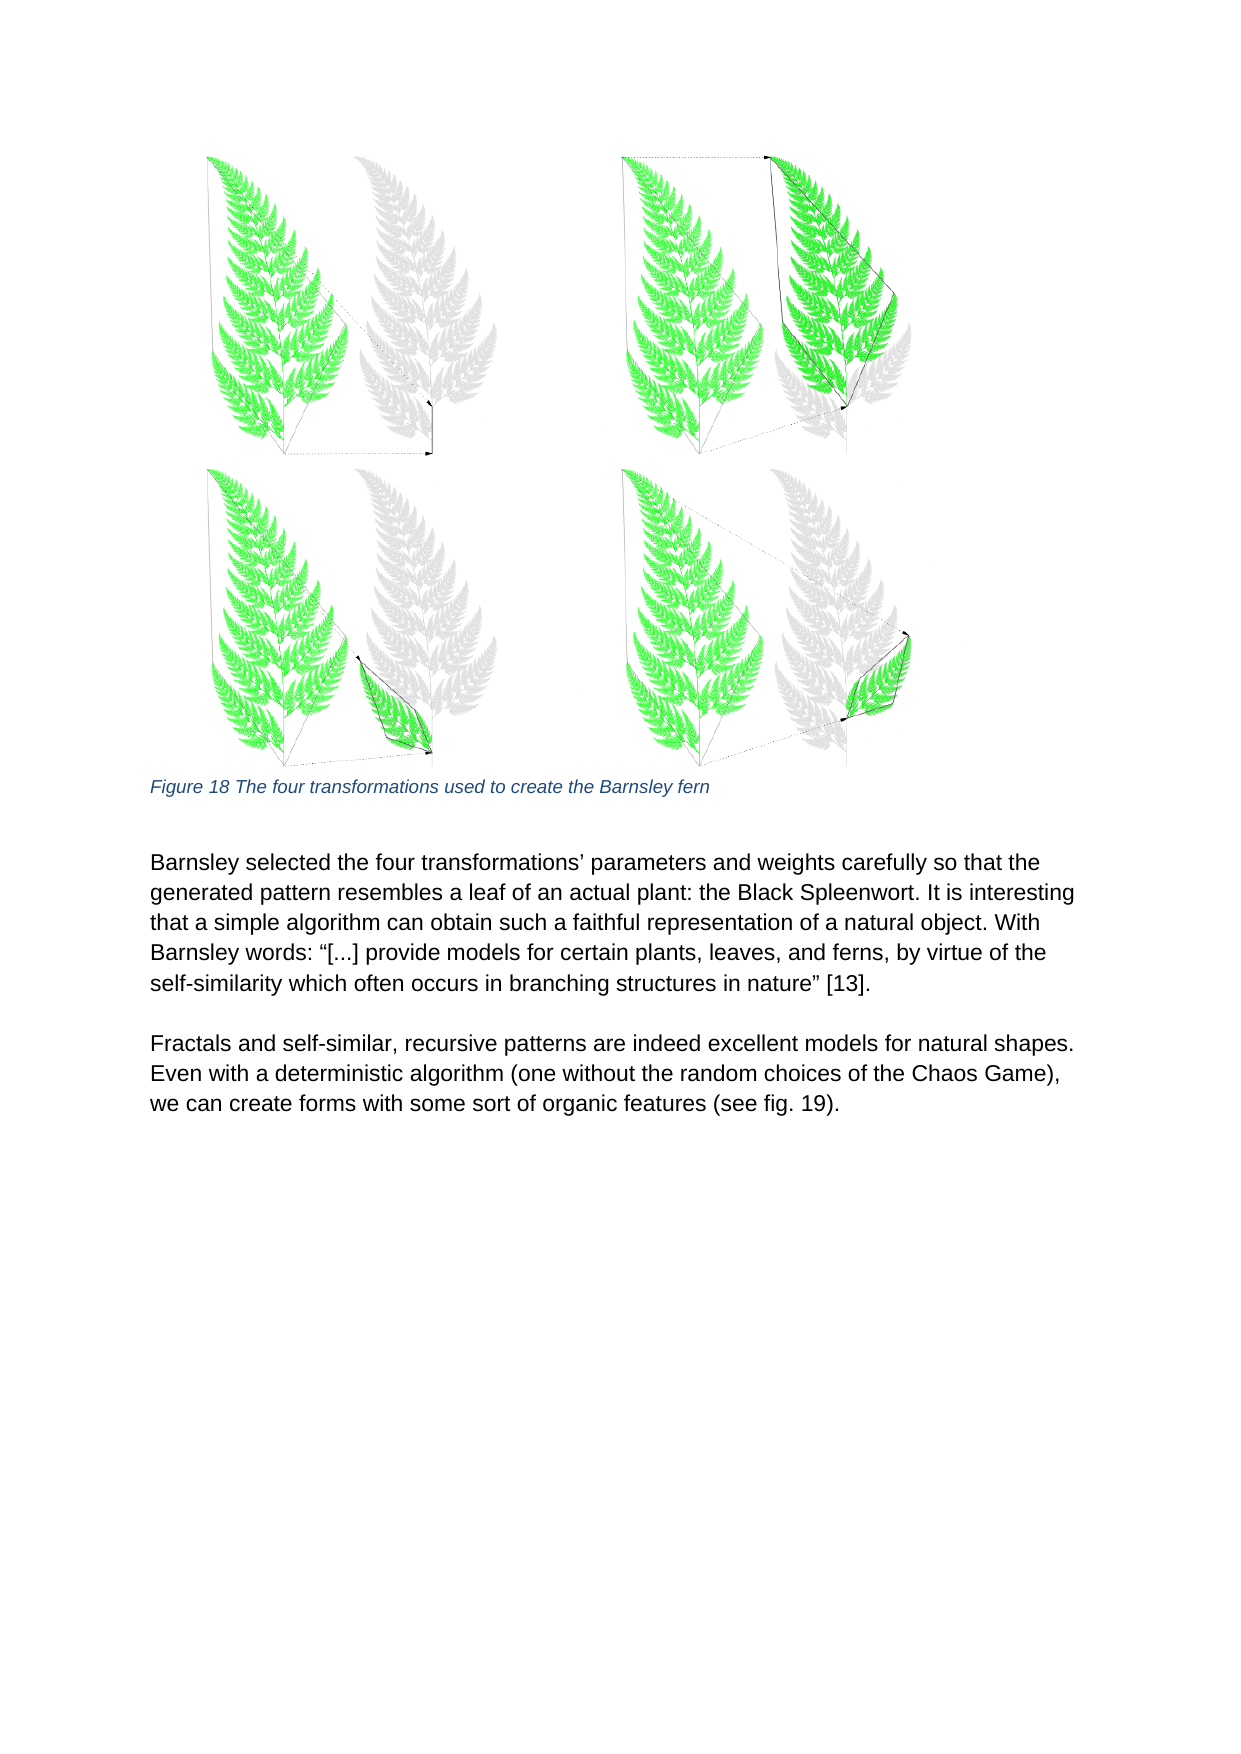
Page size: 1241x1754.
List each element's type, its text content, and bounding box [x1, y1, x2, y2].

text Even with a deterministic algorithm (one without the random choices of the Chaos Game), we can create forms with some sort of organic features (see fig. 19). [150, 1060, 1090, 1117]
text Fractals and self-similar, recursive patterns are indeed excellent models for natural shapes. [150, 1030, 1090, 1056]
picture [150, 150, 980, 773]
text Barnsley selected the four transformations’ parameters and weights carefully so that the generated pattern resembles a leaf of an actual plant: the Black Spleenwort. It is interesting that a simple algorithm can obtain such a faithful representation of a natural object. With Barnsley words: “[...] provide models for certain plants, leaves, and ferns, by virtue of the self-similarity which often occurs in branching structures in nature”. [150, 849, 1090, 996]
text Figure 18 The four transformations used to create the Barnsley fern [150, 776, 1090, 798]
